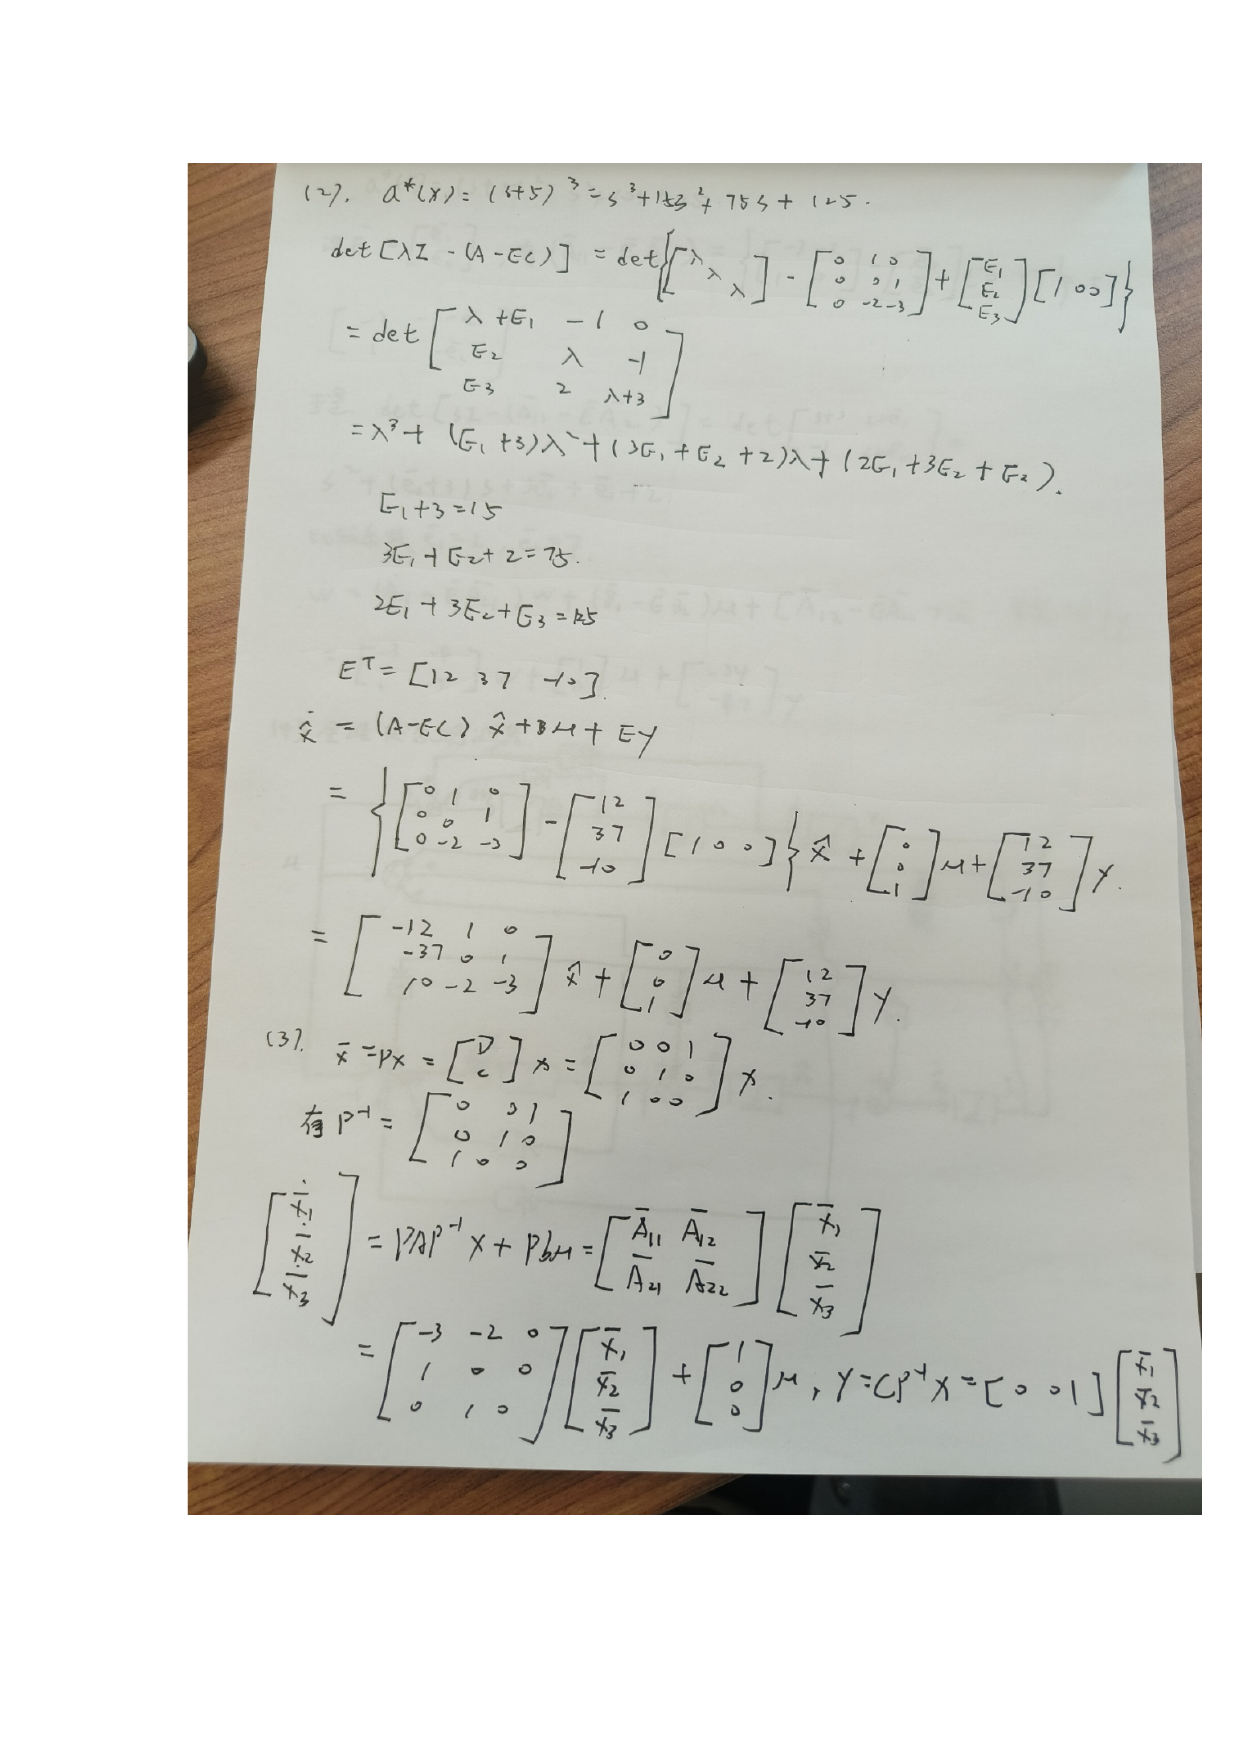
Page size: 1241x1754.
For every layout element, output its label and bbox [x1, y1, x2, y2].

picture [189, 164, 1202, 1513]
